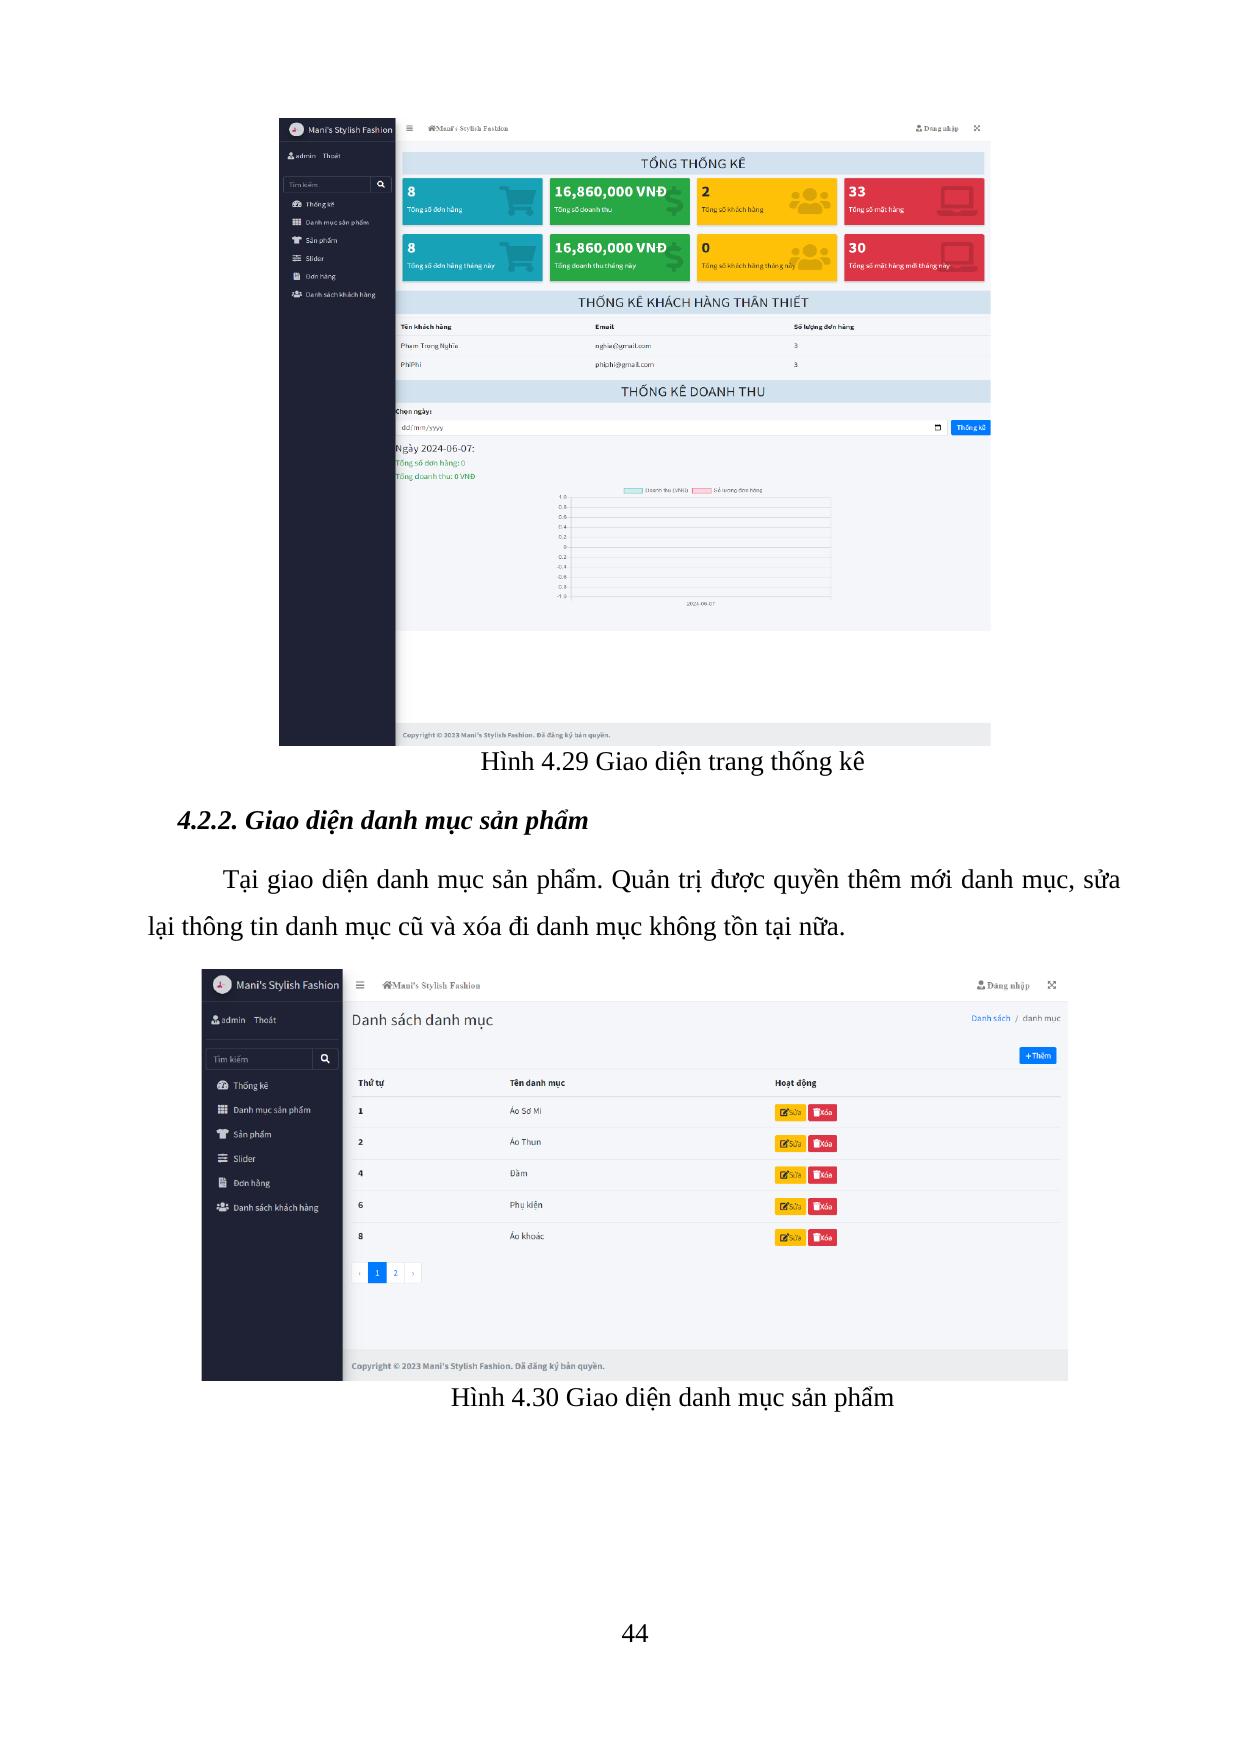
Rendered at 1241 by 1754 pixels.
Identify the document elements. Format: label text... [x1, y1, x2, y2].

picture [279, 118, 991, 746]
subtitle Giao diện danh mục sản phẩm [177, 804, 1122, 835]
text Tại giao diện danh mục sản phẩm. Quản trị được quyền thêm mới danh mục, sửa lại thông tin danh mục cũ và xóa đi danh mục không tồn tại nữa. [148, 863, 1122, 941]
picture [201, 969, 1069, 1381]
